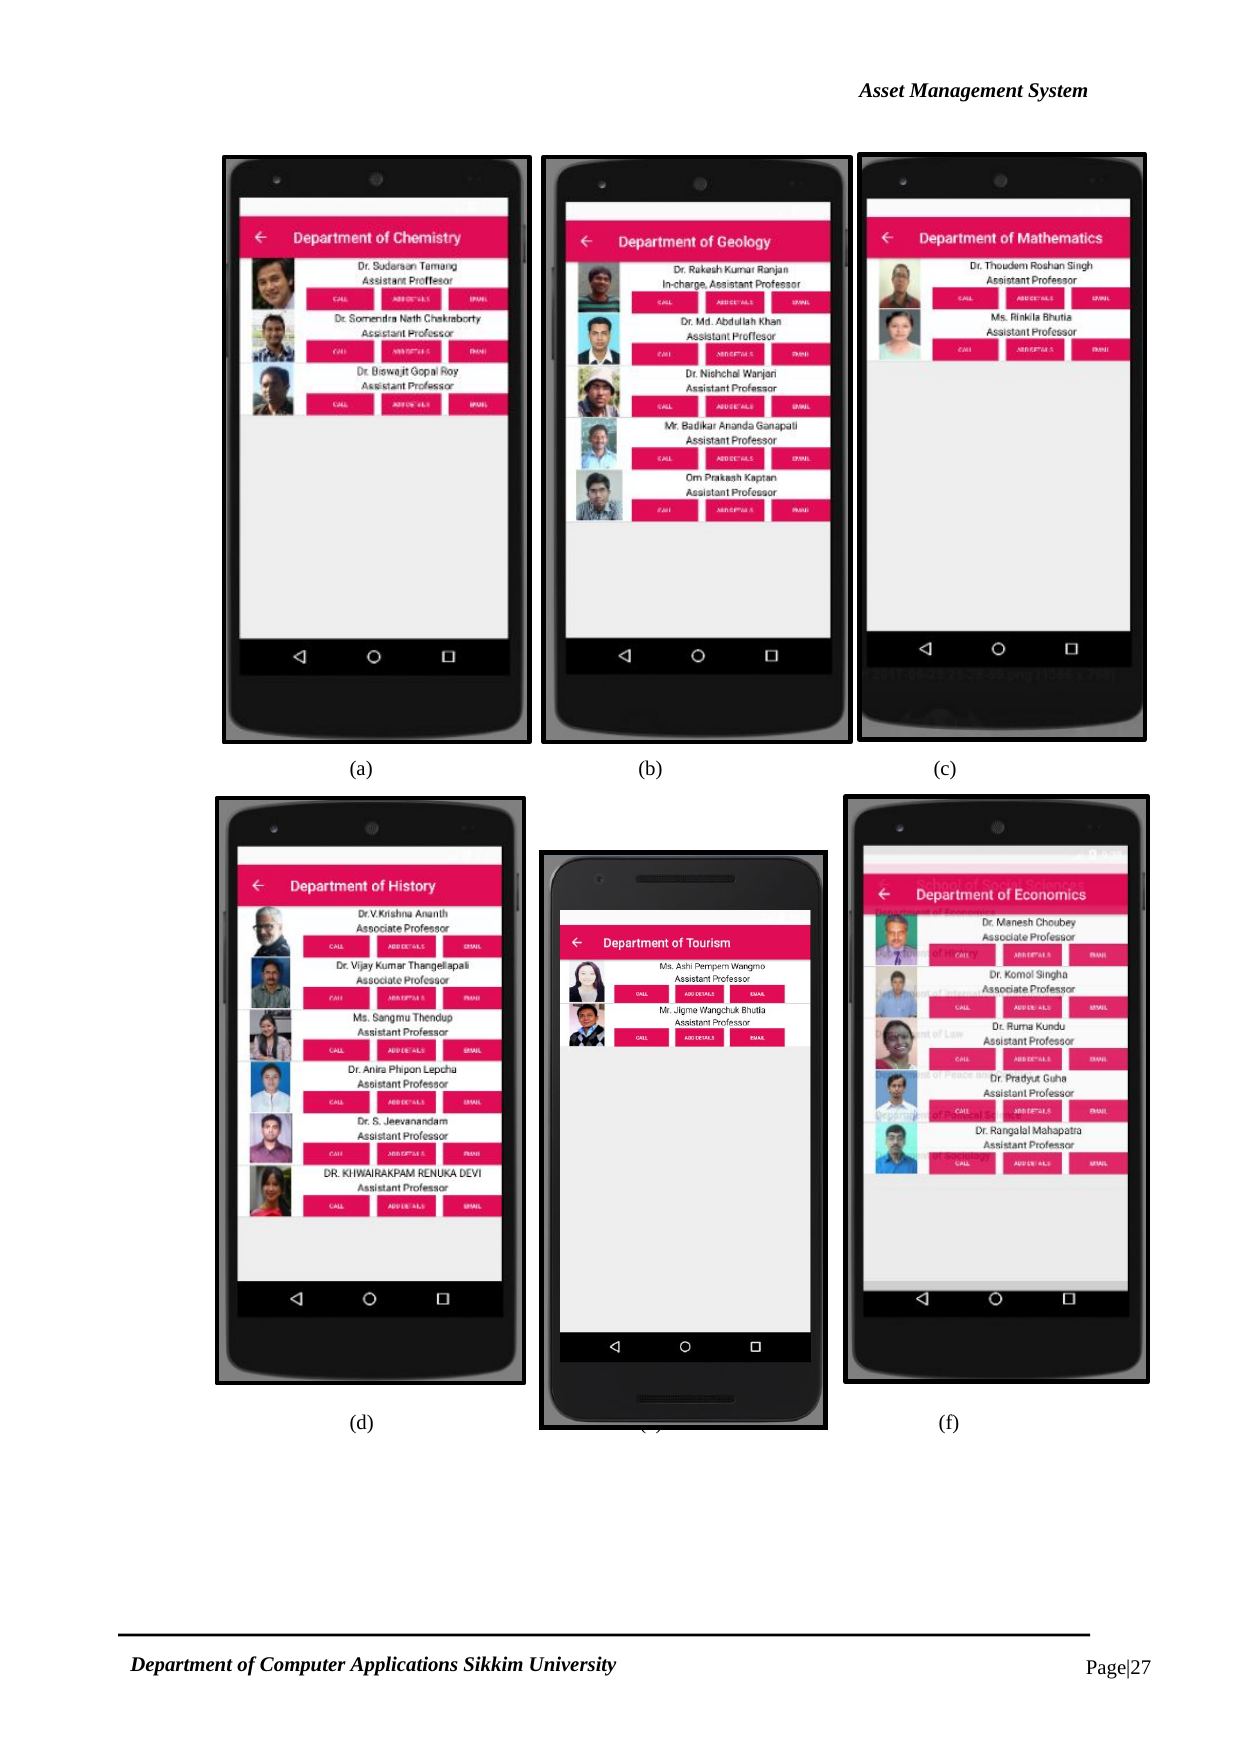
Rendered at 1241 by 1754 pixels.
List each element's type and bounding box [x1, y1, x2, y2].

picture [546, 159, 848, 740]
picture [862, 157, 1143, 737]
picture [226, 159, 527, 740]
picture [848, 799, 1146, 1379]
picture [219, 800, 522, 1381]
picture [544, 855, 823, 1425]
